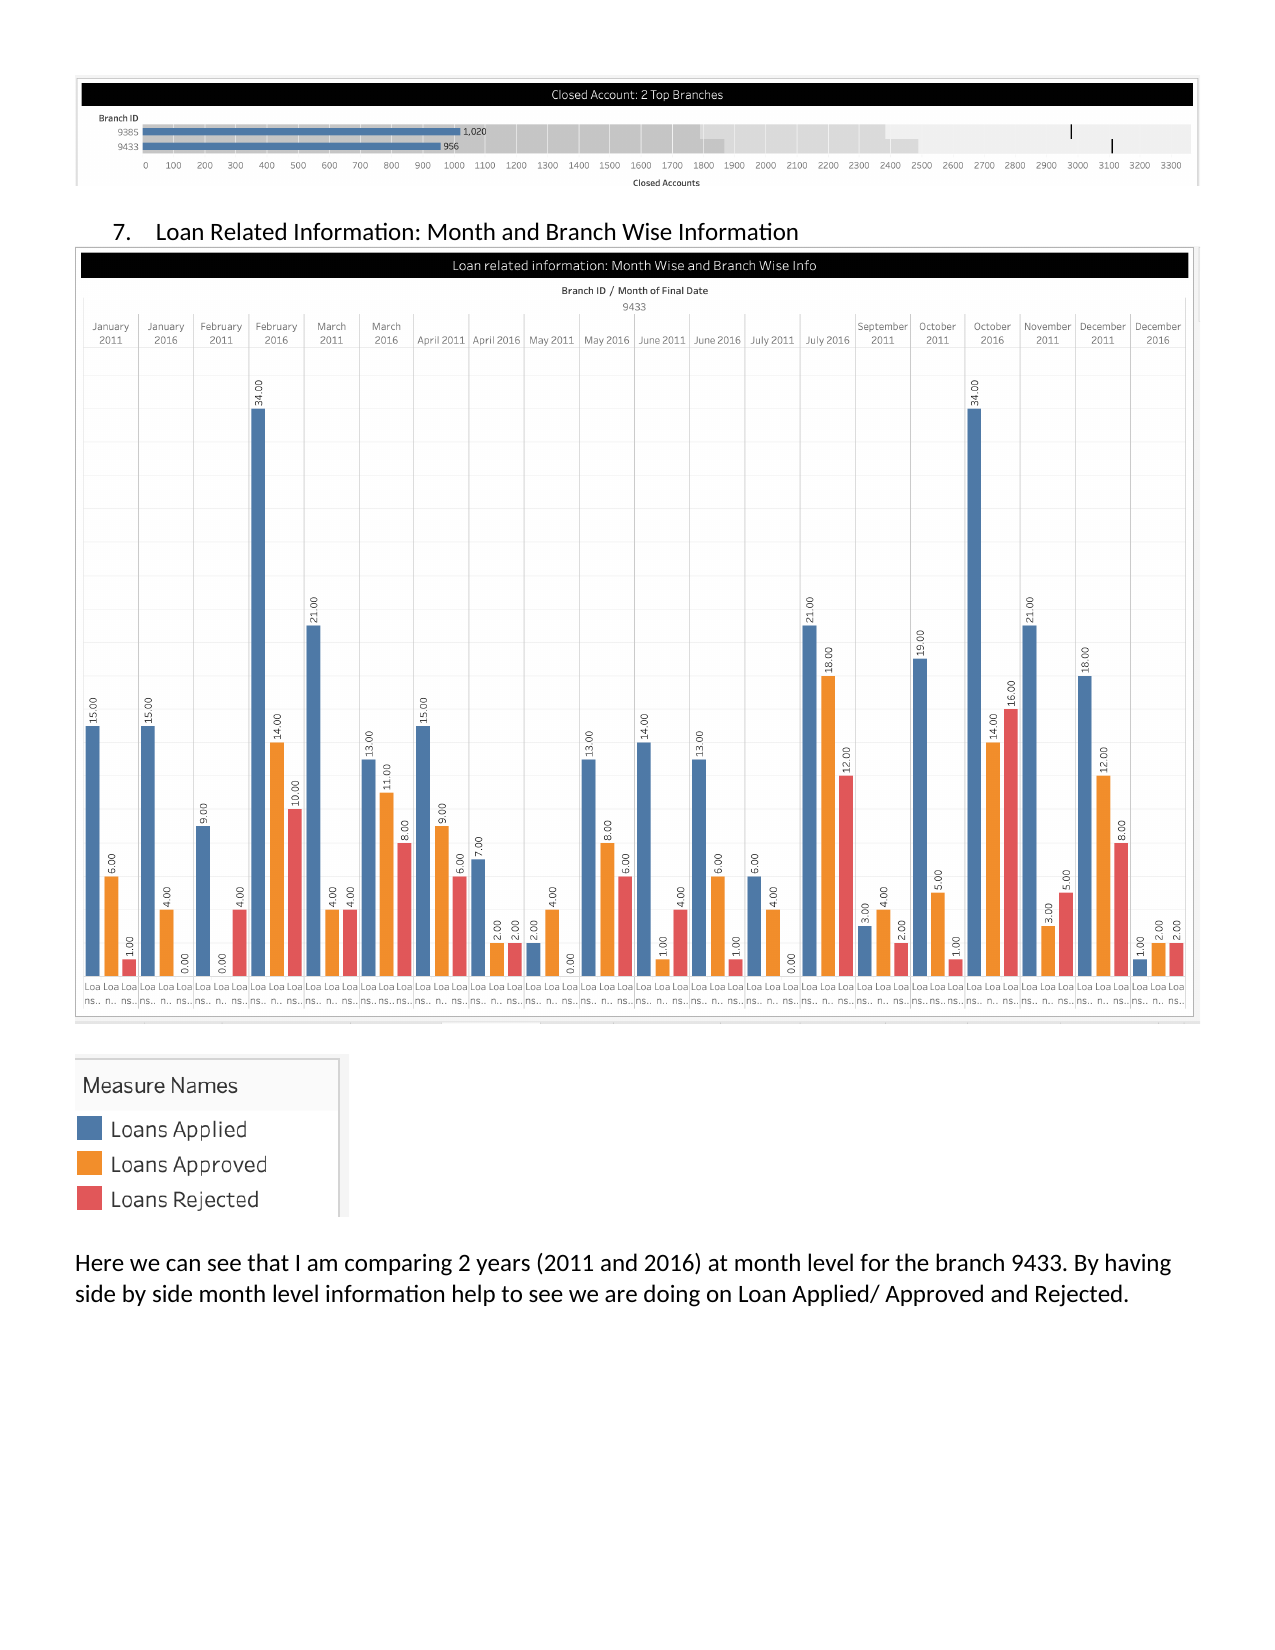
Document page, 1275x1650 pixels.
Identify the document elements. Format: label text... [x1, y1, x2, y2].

text Here we can see that I am comparing 2 years (2011 and 2016) at month level for the branch 9433. By having side by side month level information help to see we are doing on Loan Applied/ Approved and Rejected. [75, 1247, 1200, 1308]
picture [75, 1054, 350, 1217]
picture [75, 75, 1200, 186]
list Loan Related Information: Month and Branch Wise Information [112, 216, 1200, 246]
picture [75, 246, 1200, 1024]
